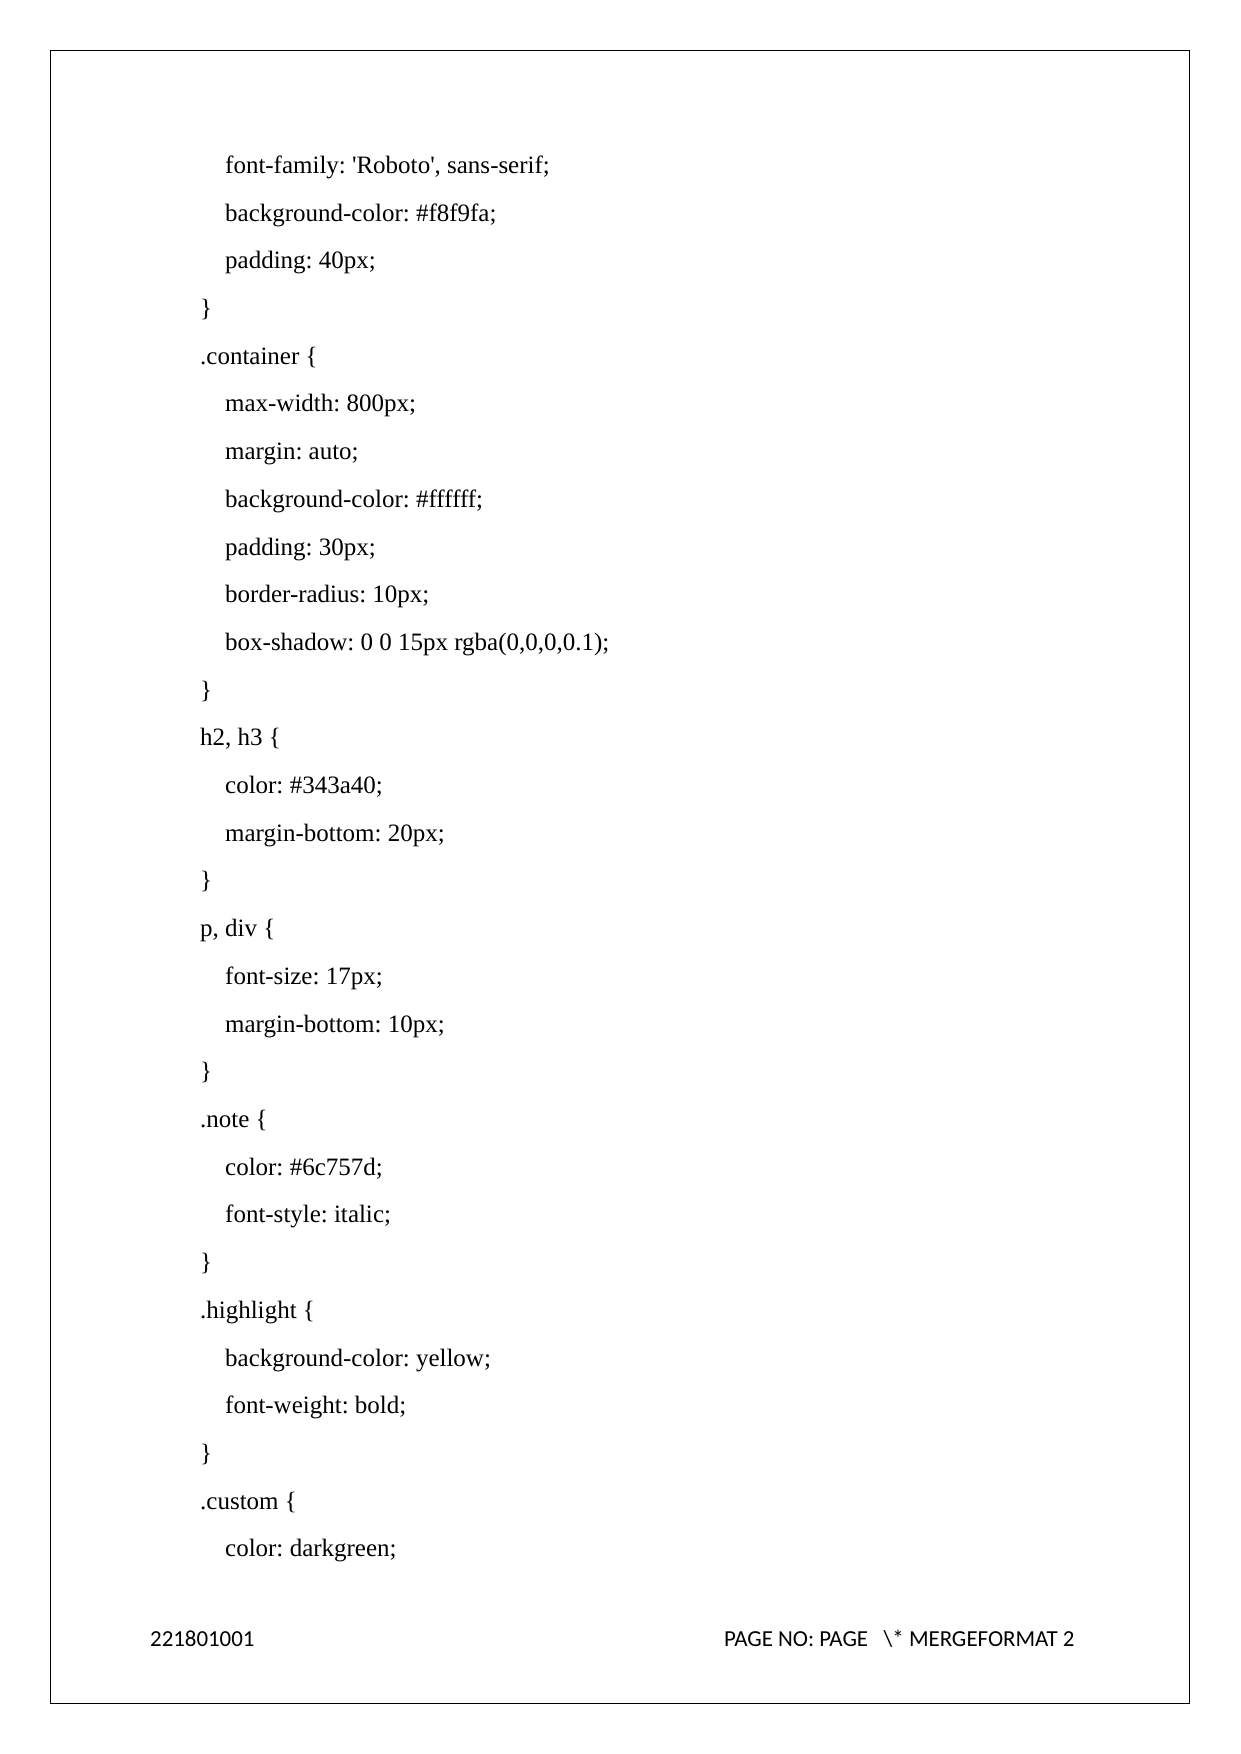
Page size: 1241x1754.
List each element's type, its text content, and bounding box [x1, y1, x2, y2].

text } [150, 675, 1090, 703]
text box-shadow: 0 0 15px rgba(0,0,0,0.1); [150, 627, 1090, 656]
text margin: auto; [150, 436, 1090, 465]
text color: #6c757d; [150, 1152, 1090, 1181]
text .highlight { [150, 1295, 1090, 1324]
text color: darkgreen; [150, 1533, 1090, 1562]
text padding: 30px; [150, 532, 1090, 560]
text } [150, 1247, 1090, 1276]
text max-width: 800px; [150, 388, 1090, 417]
text font-style: italic; [150, 1199, 1090, 1228]
text } [150, 1438, 1090, 1467]
text background-color: #f8f9fa; [150, 198, 1090, 226]
text margin-bottom: 10px; [150, 1009, 1090, 1037]
text .custom { [150, 1486, 1090, 1514]
text margin-bottom: 20px; [150, 818, 1090, 847]
text p, div { [150, 913, 1090, 942]
text border-radius: 10px; [150, 579, 1090, 608]
text font-family: 'Roboto', sans-serif; [150, 150, 1090, 179]
text } [150, 866, 1090, 894]
text padding: 40px; [150, 245, 1090, 274]
text .container { [150, 341, 1090, 369]
text color: #343a40; [150, 770, 1090, 799]
text background-color: #ffffff; [150, 484, 1090, 513]
text font-weight: bold; [150, 1390, 1090, 1419]
text h2, h3 { [150, 722, 1090, 751]
text .note { [150, 1104, 1090, 1133]
text font-size: 17px; [150, 961, 1090, 990]
text background-color: yellow; [150, 1343, 1090, 1371]
text } [150, 293, 1090, 322]
text } [150, 1056, 1090, 1085]
